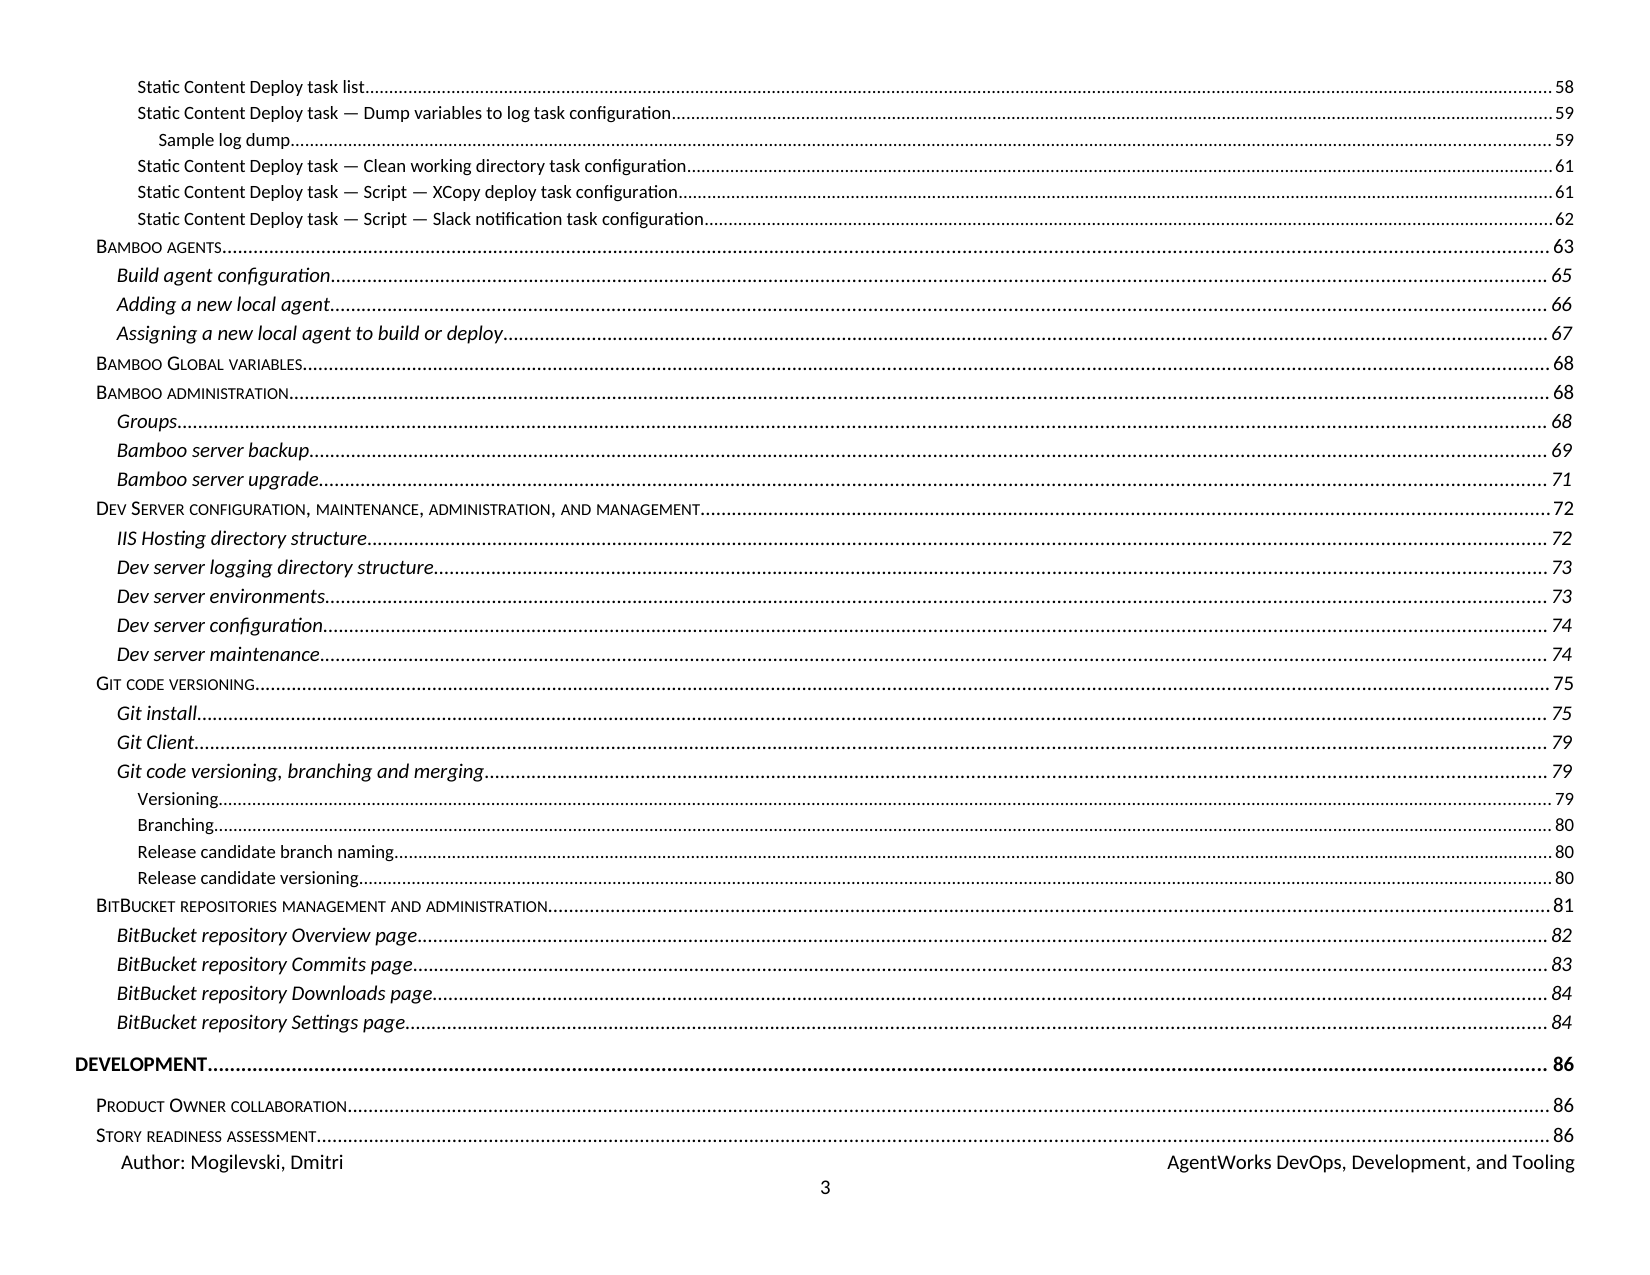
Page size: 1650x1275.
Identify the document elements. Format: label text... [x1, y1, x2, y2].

text Git install 75 [117, 700, 1575, 725]
text Bamboo server upgrade 71 [117, 466, 1575, 492]
text Bamboo Global variables 68 [96, 350, 1575, 375]
text Static Content Deploy task list 58 [137, 75, 1575, 98]
text Dev server maintenance 74 [117, 641, 1575, 667]
text Static Content Deploy task — Script — Slack notification task configuration 62 [137, 207, 1575, 230]
text Assigning a new local agent to build or deploy 67 [117, 321, 1575, 346]
text Story readiness assessment 86 [96, 1122, 1575, 1147]
text Dev Server configuration, maintenance, administration, and management 72 [96, 496, 1575, 521]
text BitBucket repository Commits page 83 [117, 951, 1575, 976]
text Versioning 79 [137, 787, 1575, 810]
text Static Content Deploy task — Dump variables to log task configuration 59 [137, 101, 1575, 124]
text Build agent configuration 65 [117, 262, 1575, 288]
text Product Owner collaboration 86 [96, 1093, 1575, 1118]
text BitBucket repository Overview page 82 [117, 922, 1575, 947]
text Git code versioning, branching and merging 79 [117, 758, 1575, 783]
text Dev server logging directory structure 73 [117, 554, 1575, 579]
text Dev server configuration 74 [117, 612, 1575, 638]
text Sample log dump 59 [158, 128, 1575, 151]
text Development 86 [75, 1051, 1575, 1076]
text Static Content Deploy task — Clean working directory task configuration 61 [137, 154, 1575, 177]
text BitBucket repository Settings page 84 [117, 1009, 1575, 1035]
text Bamboo server backup 69 [117, 437, 1575, 463]
text Bamboo administration 68 [96, 379, 1575, 404]
text Release candidate versioning 80 [137, 866, 1575, 889]
text Release candidate branch naming 80 [137, 840, 1575, 863]
text IIS Hosting directory structure 72 [117, 525, 1575, 550]
text BitBucket repositories management and administration 81 [96, 893, 1575, 918]
text Git code versioning 75 [96, 671, 1575, 696]
text Groups 68 [117, 408, 1575, 433]
text Static Content Deploy task — Script — XCopy deploy task configuration 61 [137, 180, 1575, 203]
text BitBucket repository Downloads page 84 [117, 980, 1575, 1006]
text Bamboo agents 63 [96, 233, 1575, 258]
text Branching 80 [137, 814, 1575, 837]
text Dev server environments 73 [117, 583, 1575, 608]
text Adding a new local agent 66 [117, 291, 1575, 317]
text Git Client 79 [117, 729, 1575, 754]
